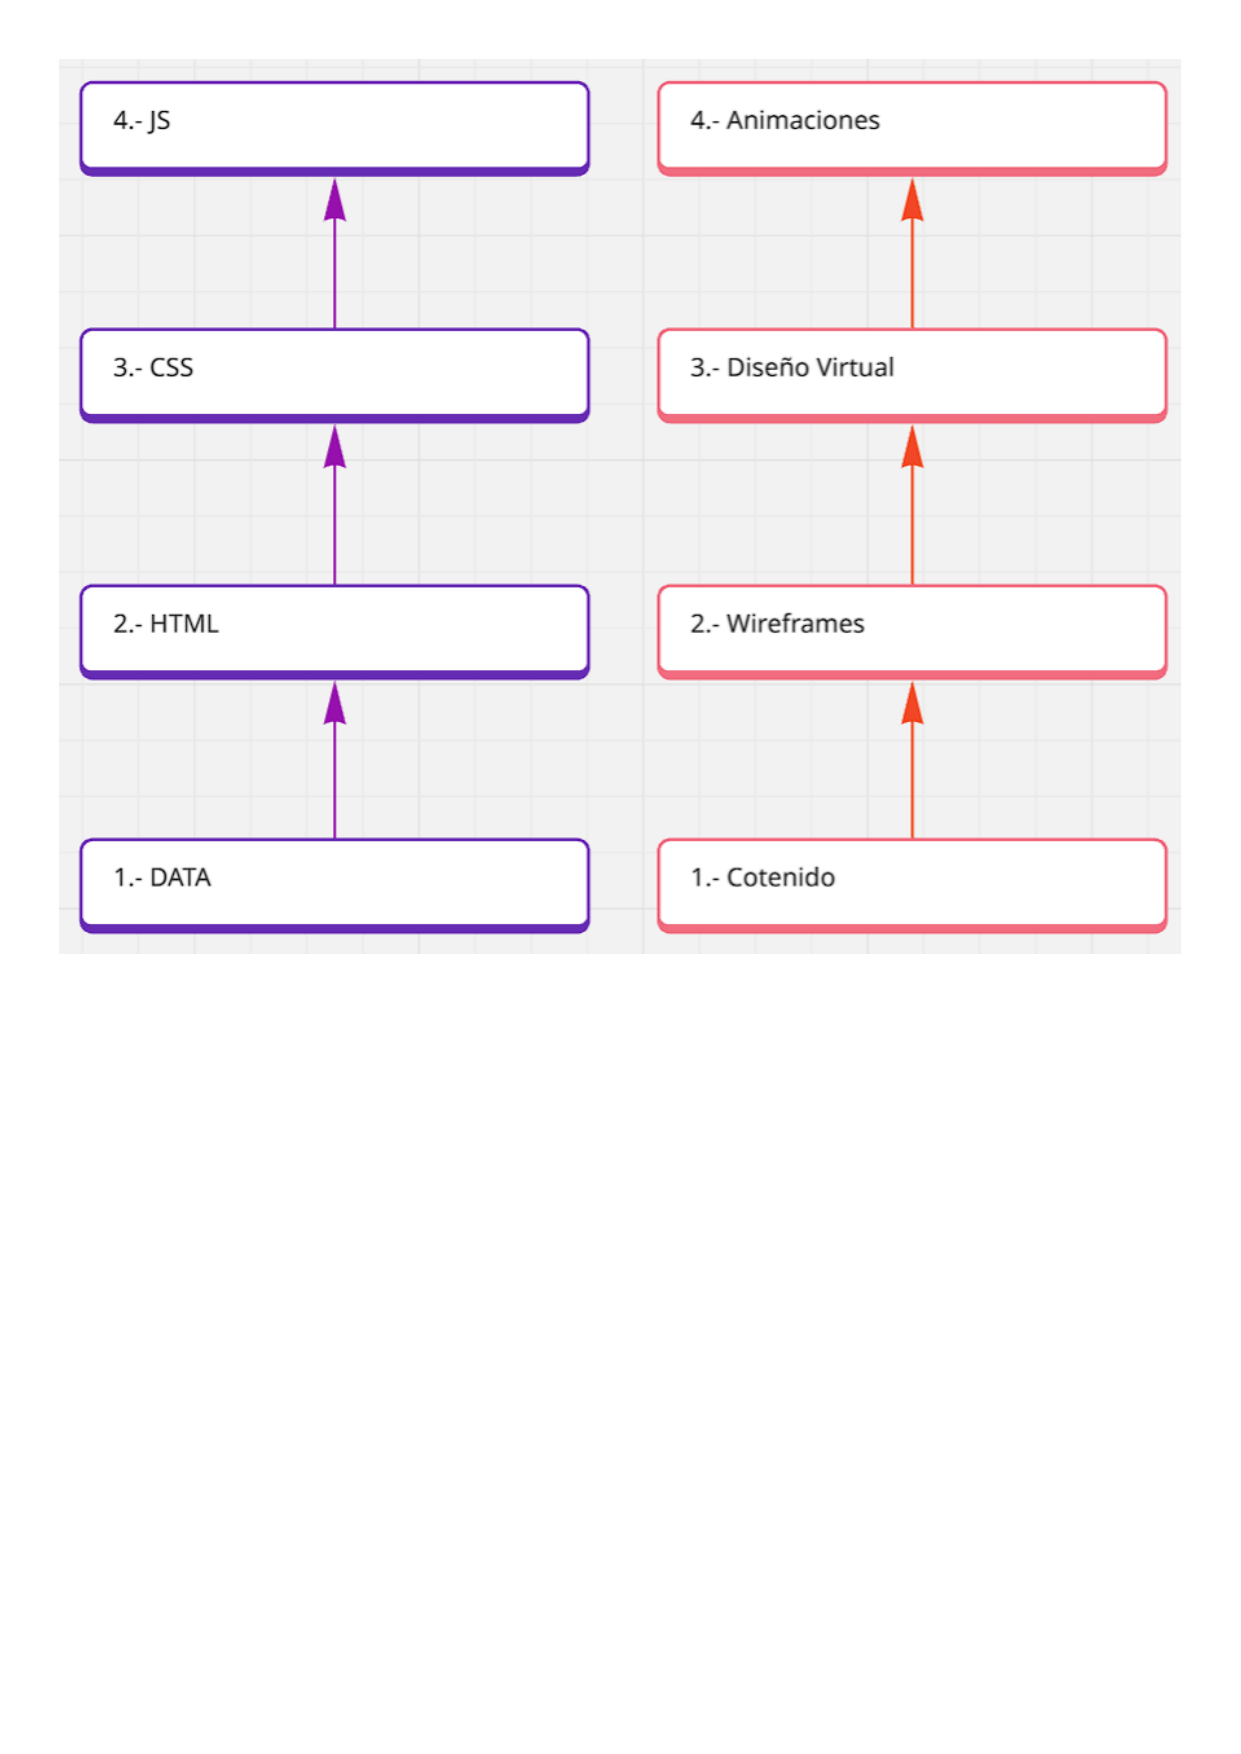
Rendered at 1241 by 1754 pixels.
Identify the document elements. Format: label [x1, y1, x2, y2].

picture [59, 59, 1182, 954]
